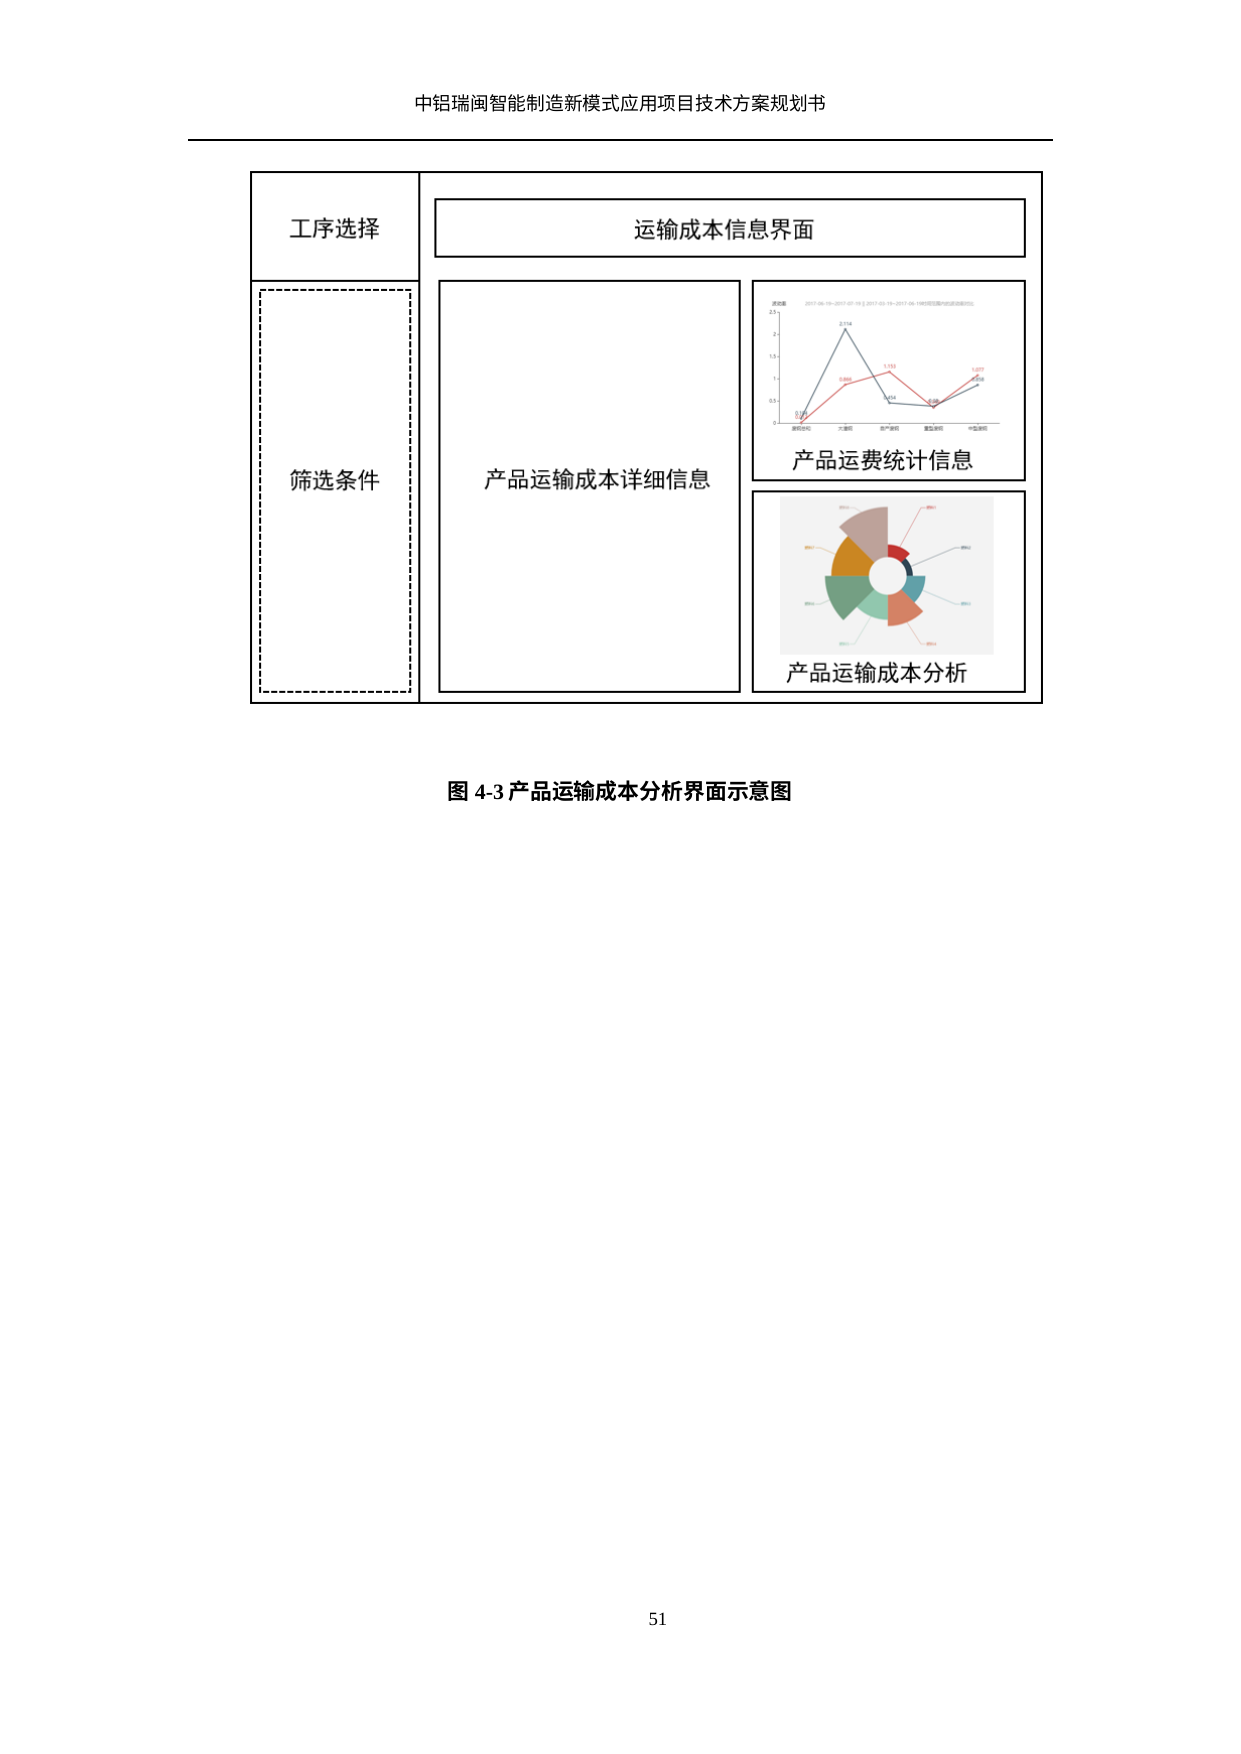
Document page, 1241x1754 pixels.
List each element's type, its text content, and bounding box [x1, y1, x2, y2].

text 图 4-3产品运输成本分析界面示意图 [187, 772, 1053, 806]
picture [245, 163, 1045, 709]
